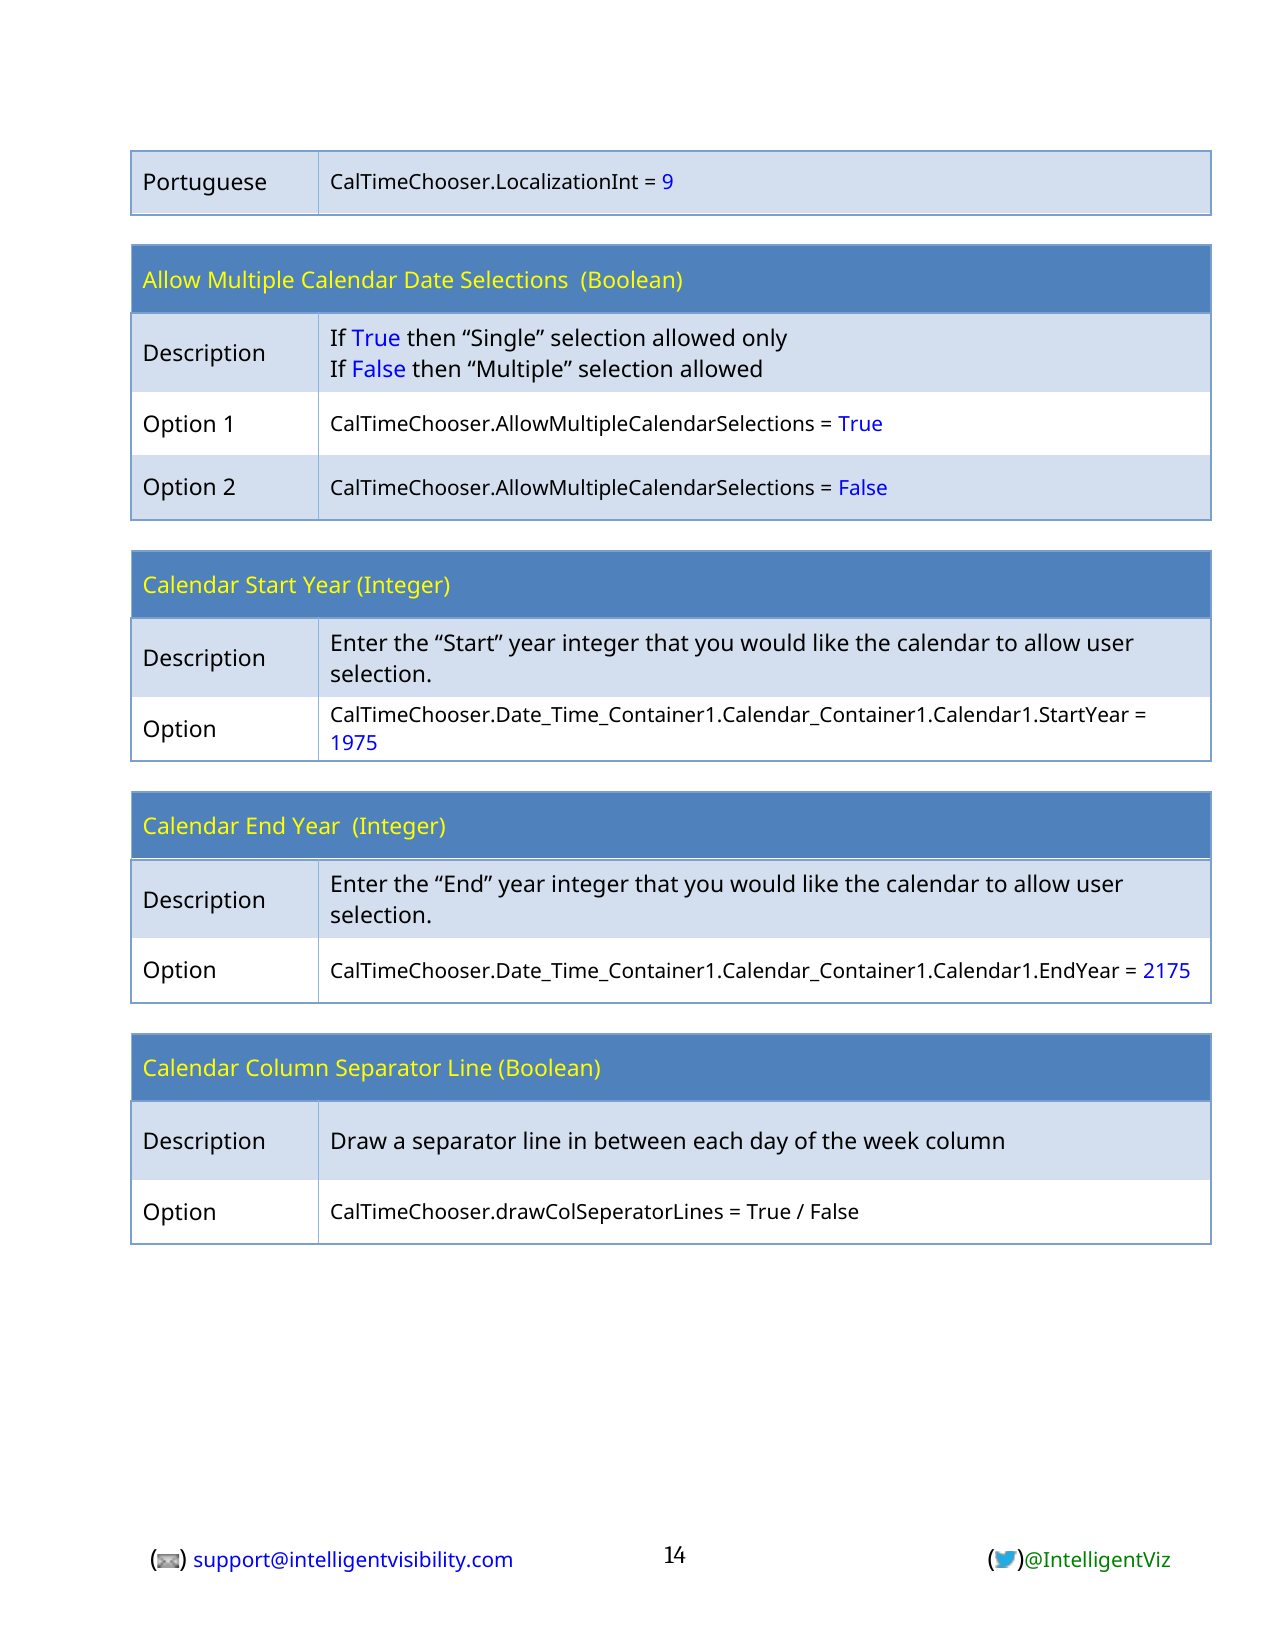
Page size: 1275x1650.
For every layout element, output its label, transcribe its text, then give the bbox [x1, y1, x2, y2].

table_cell CalTimeChooser.LocalizationInt = 9 [319, 152, 1210, 213]
table_cell Option 1 [132, 392, 318, 455]
picture [995, 1551, 1017, 1568]
table_cell Option [132, 697, 318, 760]
table_cell Option [132, 1180, 318, 1243]
table_header Calendar Column Separator Line (Boolean) [132, 1035, 1210, 1100]
table_cell CalTimeChooser.AllowMultipleCalendarSelections = True [319, 392, 1210, 455]
table_cell Description [132, 861, 318, 938]
table_cell CalTimeChooser.drawColSeperatorLines = True / False [319, 1180, 1210, 1243]
table_cell Portuguese [132, 152, 318, 213]
table_cell Enter the “Start” year integer that you would like the calendar to allow user selection. [319, 619, 1210, 697]
picture [157, 1554, 180, 1568]
table_cell Enter the “End” year integer that you would like the calendar to allow user selection. [319, 861, 1210, 938]
table_cell Description [132, 314, 318, 392]
table_cell Description [132, 1102, 318, 1180]
table_header Calendar Start Year (Integer) [132, 552, 1210, 617]
table_cell Draw a separator line in between each day of the week column [319, 1102, 1210, 1180]
table_cell CalTimeChooser.AllowMultipleCalendarSelections = False [319, 455, 1210, 519]
table_cell CalTimeChooser.Date_Time_Container1.Calendar_Container1.Calendar1.StartYear = 1975 [319, 697, 1210, 760]
table_cell If True then “Single” selection allowed only If False then “Multiple” selection allowed [319, 314, 1210, 392]
table_cell Option [132, 938, 318, 1002]
table_header Calendar End Year (Integer) [132, 793, 1210, 858]
table_header Allow Multiple Calendar Date Selections (Boolean) [132, 246, 1210, 312]
table_cell Description [132, 619, 318, 697]
table_cell CalTimeChooser.Date_Time_Container1.Calendar_Container1.Calendar1.EndYear = 2175 [319, 938, 1210, 1002]
table_cell Option 2 [132, 455, 318, 519]
